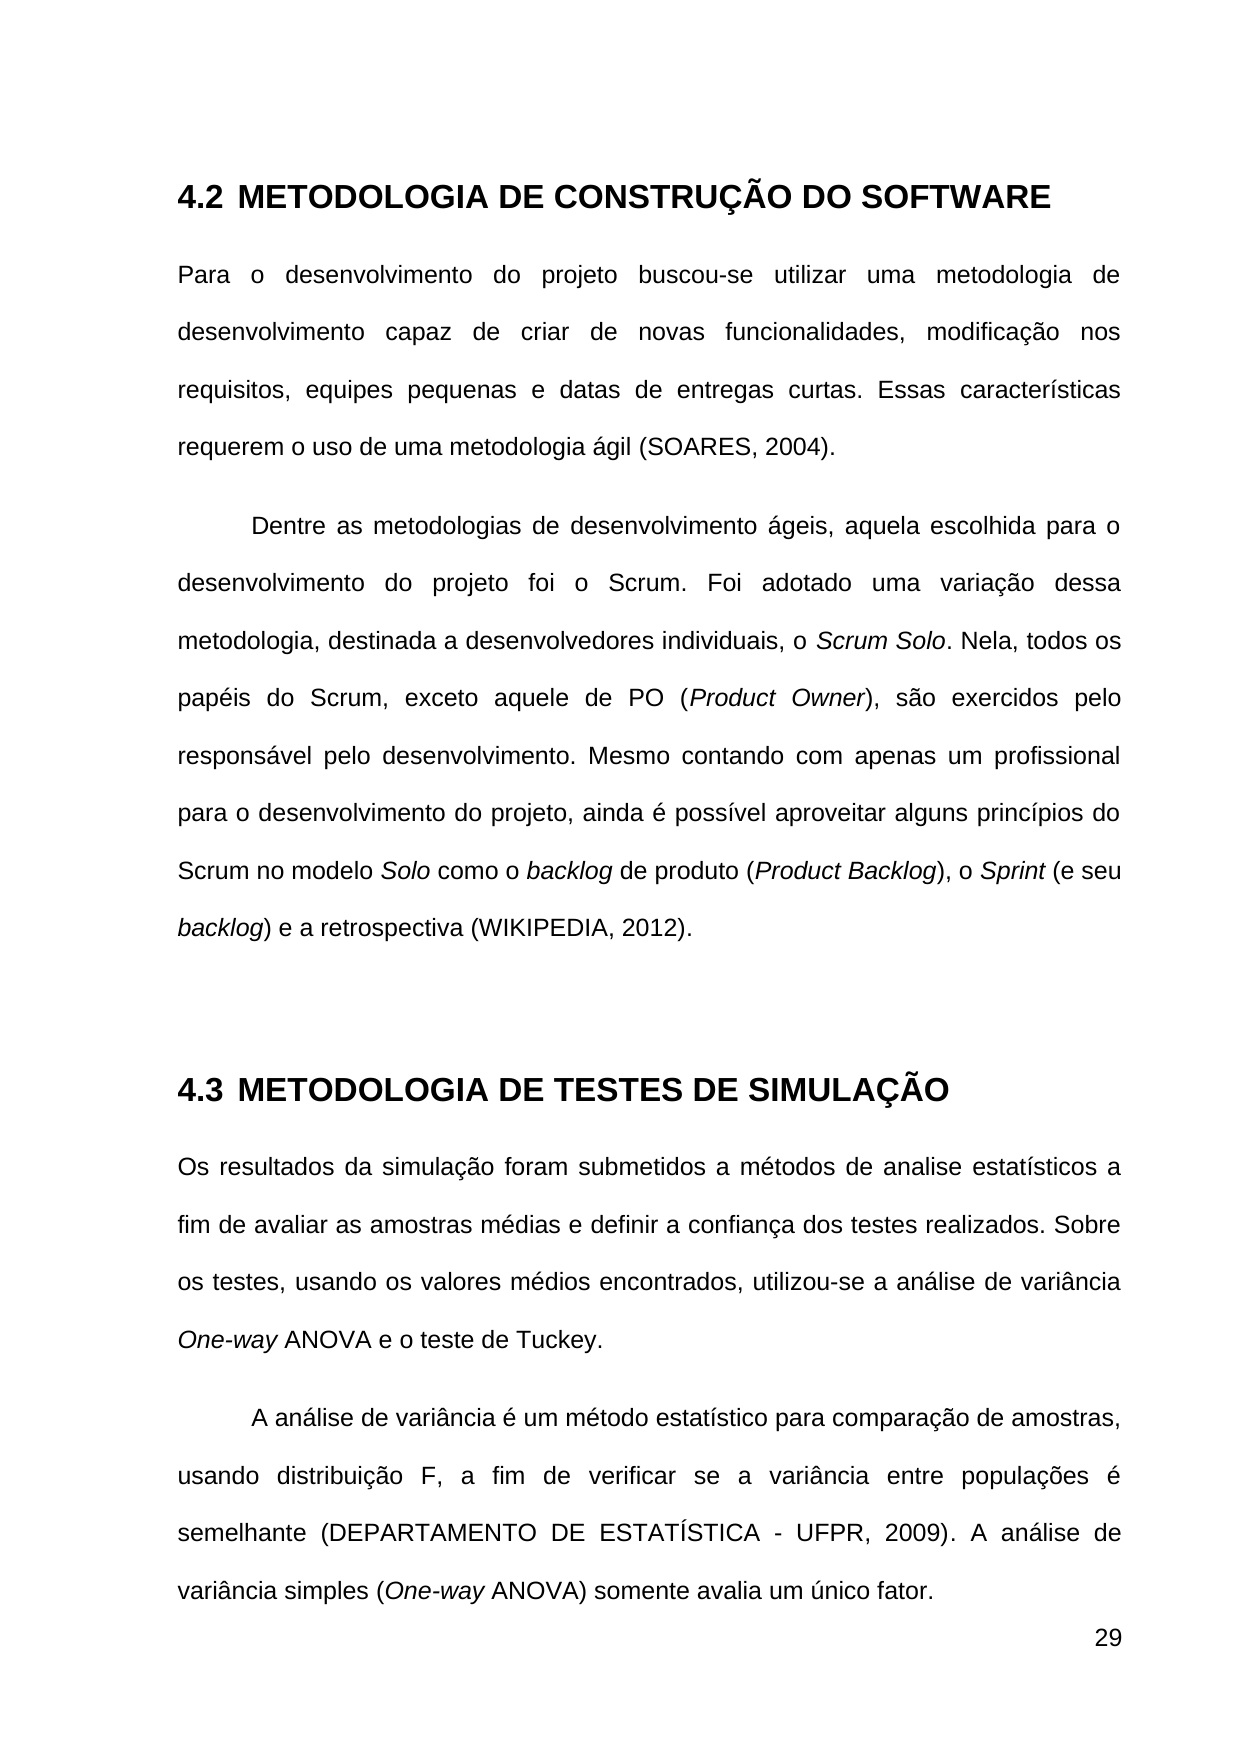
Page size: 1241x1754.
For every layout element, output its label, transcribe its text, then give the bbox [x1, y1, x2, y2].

subtitle METODOLOGIA DE TESTES DE SIMULAÇÃO [177, 1070, 1122, 1108]
text Para o desenvolvimento do projeto buscou-se utilizar uma metodologia de desenvolvimento capaz de criar de novas funcionalidades, modificação nos requisitos, equipes pequenas e datas de entregas curtas. Essas características requerem o uso de uma metodologia ágil . [177, 260, 1122, 461]
text Dentre as metodologias de desenvolvimento ágeis, aquela escolhida para o desenvolvimento do projeto foi o Scrum. Foi adotado uma variação dessa metodologia, destinada a desenvolvedores individuais, o Scrum Solo. Nela, todos os papéis do Scrum, exceto aquele de PO (Product Owner), são exercidos pelo responsável pelo desenvolvimento. Mesmo contando com apenas um profissional para o desenvolvimento do projeto, ainda é possível aproveitar alguns princípios do Scrum no modelo Solo como o backlog de produto (Product Backlog), o Sprint (e seu backlog) e a retrospectiva . [177, 511, 1122, 942]
text Os resultados da simulação foram submetidos a métodos de analise estatísticos a fim de avaliar as amostras médias e definir a confiança dos testes realizados. Sobre os testes, usando os valores médios encontrados, utilizou-se a análise de variância One-way ANOVA e o teste de Tuckey. [177, 1152, 1122, 1354]
text A análise de variância é um método estatístico para comparação de amostras, usando distribuição F, a fim de verificar se a variância entre populações é semelhante . A análise de variância simples (One-way ANOVA) somente avalia um único fator. [177, 1403, 1122, 1604]
subtitle METODOLOGIA DE CONSTRUÇÃO DO SOFTWARE [177, 177, 1122, 216]
